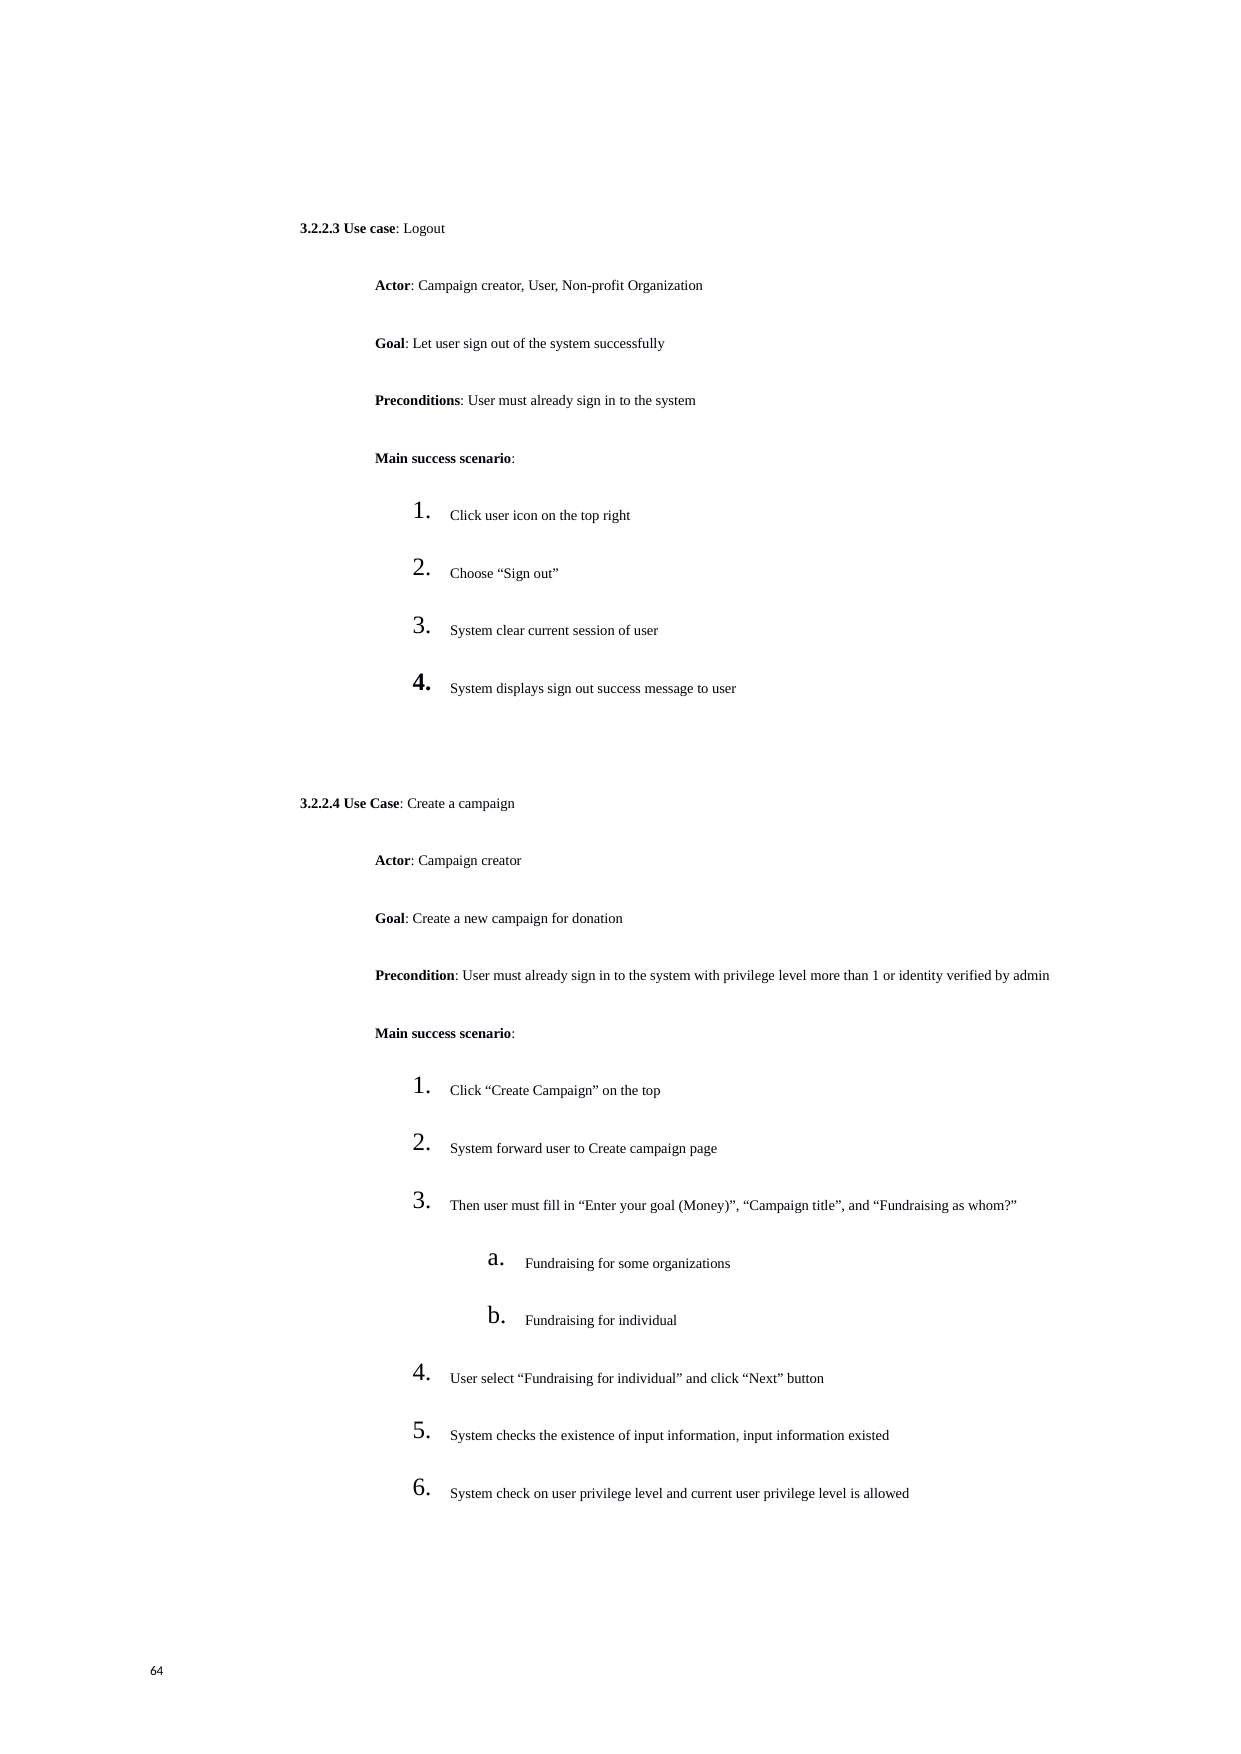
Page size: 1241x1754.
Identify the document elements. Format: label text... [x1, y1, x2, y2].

text Actor: Campaign creator [300, 840, 1090, 869]
list System clear current session of user [412, 610, 1090, 639]
list System check on user privilege level and current user privilege level is allowed [412, 1472, 1090, 1501]
list Click user icon on the top right [412, 495, 1090, 524]
text Goal: Let user sign out of the system successfully [150, 322, 1090, 351]
list System displays sign out success message to user [412, 667, 1090, 696]
text 3.2.2.4 Use Case: Create a campaign [225, 782, 1090, 811]
list Fundraising for individual [487, 1300, 1090, 1329]
text Preconditions: User must already sign in to the system [150, 380, 1090, 409]
text Goal: Create a new campaign for donation [150, 897, 1090, 926]
list System forward user to Create campaign page [412, 1127, 1090, 1156]
list Click “Create Campaign” on the top [412, 1070, 1090, 1099]
list Then user must fill in “Enter your goal (Money)”, “Campaign title”, and “Fundraising as whom?” [412, 1185, 1090, 1214]
list System checks the existence of input information, input information existed [412, 1415, 1090, 1444]
list User select “Fundraising for individual” and click “Next” button [412, 1357, 1090, 1386]
text Actor: Campaign creator, User, Non-profit Organization [300, 265, 1090, 294]
list Fundraising for some organizations [487, 1242, 1090, 1271]
text Precondition: User must already sign in to the system with privilege level more than 1 or identity verified by admin [300, 955, 1090, 984]
text Main success scenario: [150, 1012, 1090, 1041]
text Main success scenario: [150, 437, 1090, 466]
text 3.2.2.3 Use case: Logout [225, 207, 1090, 236]
list Choose “Sign out” [412, 552, 1090, 581]
